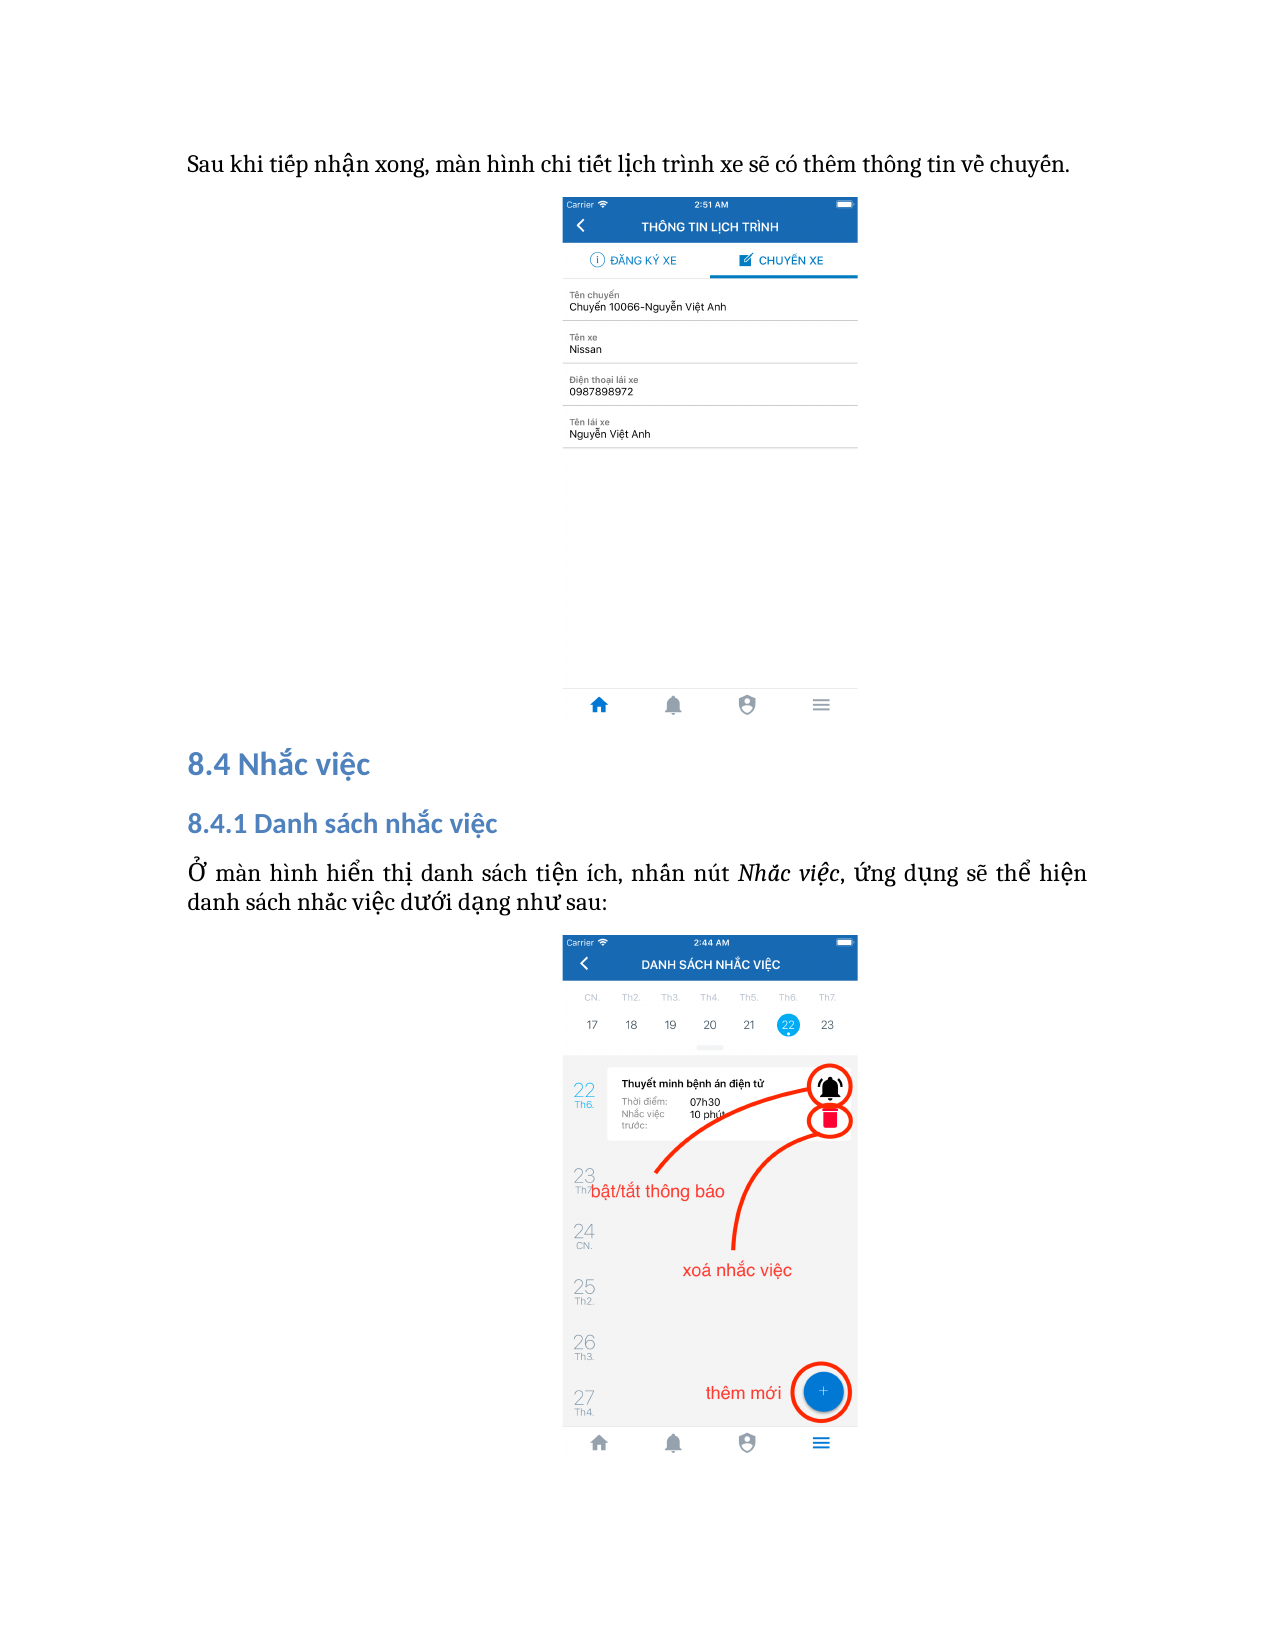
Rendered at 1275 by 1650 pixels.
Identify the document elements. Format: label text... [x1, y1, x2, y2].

subtitle 8.4.1 Danh sách nhắc việc [187, 805, 1087, 840]
text Ở màn hình hiển thị danh sách tiện ích, nhấn nút Nhắc việc, ứng dụng sẽ thể hiện danh sách nhắc việc dưới dạng như sau: [187, 859, 1087, 917]
picture [562, 935, 858, 1461]
picture [562, 197, 858, 723]
subtitle 8.4 Nhắc việc [187, 743, 1087, 784]
text Sau khi tiếp nhận xong, màn hình chi tiết lịch trình xe sẽ có thêm thông tin về chuyến. [187, 150, 1087, 179]
